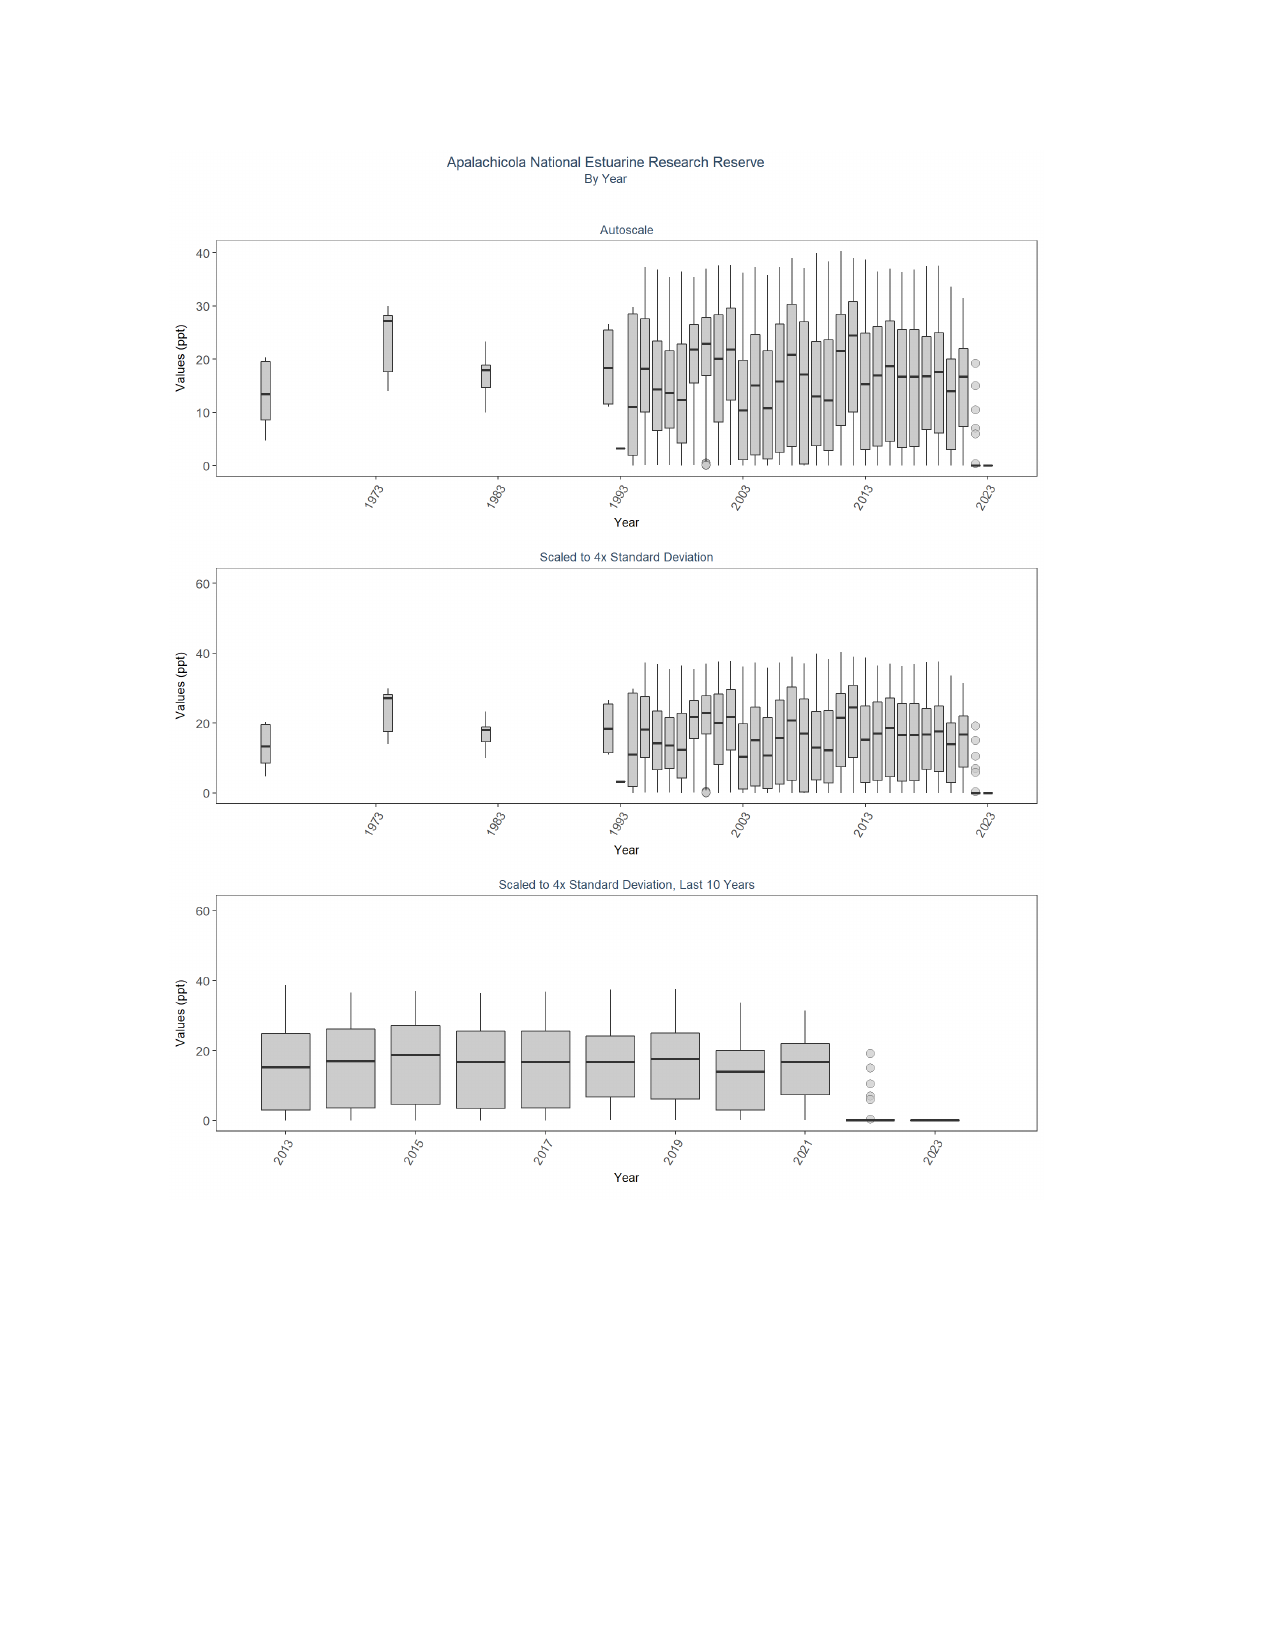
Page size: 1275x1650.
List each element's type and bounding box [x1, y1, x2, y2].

picture [168, 150, 1044, 1200]
